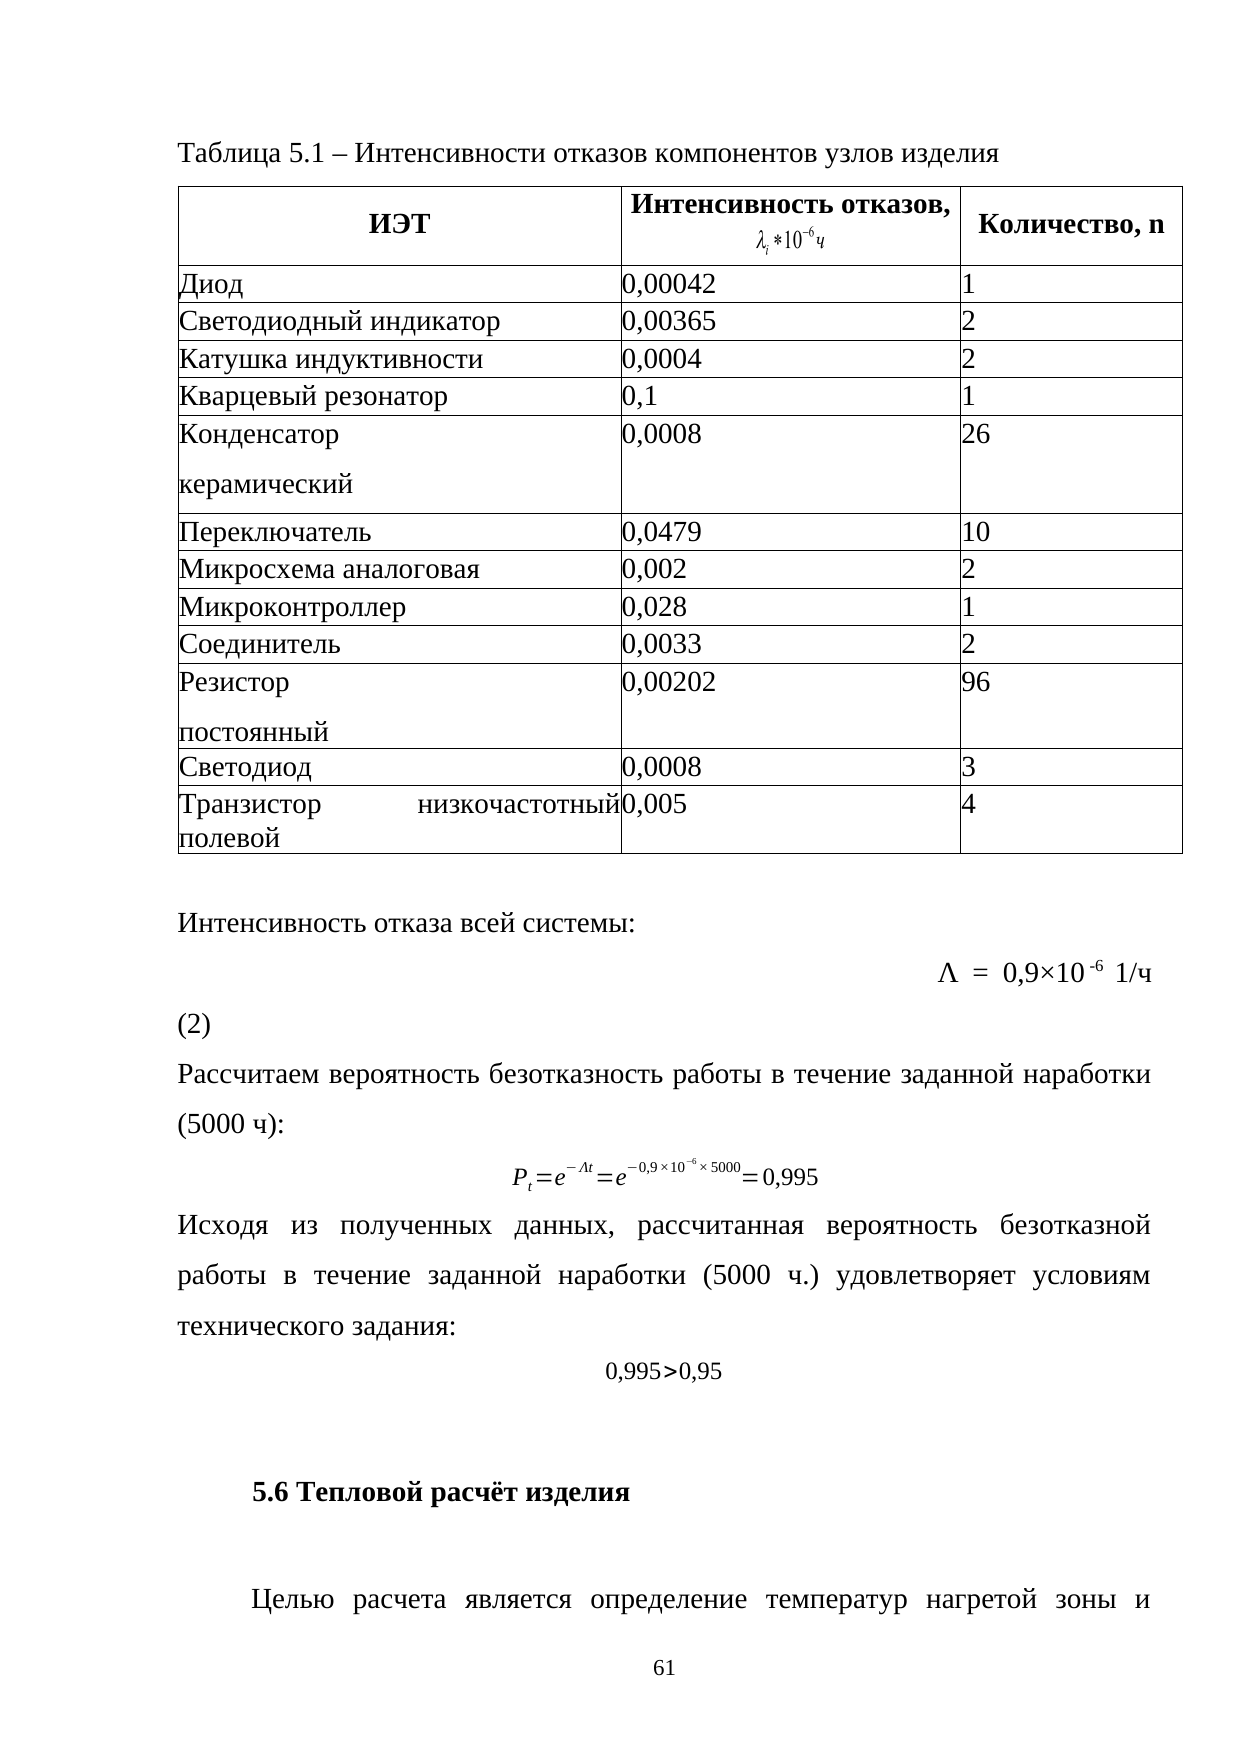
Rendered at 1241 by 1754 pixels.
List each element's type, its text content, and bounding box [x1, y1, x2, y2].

table_cell Микроконтроллер [179, 589, 621, 625]
table_cell 0,0008 [622, 416, 960, 513]
table_cell 4 [961, 786, 1182, 853]
table_cell Соединитель [179, 626, 621, 663]
table_cell 2 [961, 551, 1182, 588]
table_cell Катушка индуктивности [179, 341, 621, 377]
table_cell Светодиод [179, 749, 621, 785]
table_cell 0,005 [622, 786, 960, 853]
table_cell 1 [961, 378, 1182, 415]
table_header Количество, n [961, 187, 1182, 265]
table_cell 0,0008 [622, 749, 960, 785]
table_cell Конденсатор керамический [179, 416, 621, 513]
text Исходя из полученных данных, рассчитанная вероятность безотказной работы в течение заданной наработки (5000 ч.) удовлетворяет условиям технического задания: [177, 1207, 1152, 1341]
picture [753, 220, 829, 261]
table_cell 26 [961, 416, 1182, 513]
table_cell 0,002 [622, 551, 960, 588]
table_cell Кварцевый резонатор [179, 378, 621, 415]
subtitle 5.6 Тепловой расчёт изделия [177, 1474, 1152, 1508]
table_cell 1 [961, 589, 1182, 625]
table_cell 0,028 [622, 589, 960, 625]
table_cell Резистор постоянный [179, 664, 621, 748]
table_cell 0,0004 [622, 341, 960, 377]
table_cell Светодиодный индикатор [179, 303, 621, 340]
table_cell 0,00365 [622, 303, 960, 340]
table_cell 1 [961, 266, 1182, 302]
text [177, 1581, 1152, 1615]
table_cell 0,00042 [622, 266, 960, 302]
text Рассчитаем вероятность безотказность работы в течение заданной наработки (5000 ч): [177, 1056, 1152, 1140]
table_cell Переключатель [179, 514, 621, 550]
text Λ = 0,9×10-6 1/ч (2) [177, 956, 1152, 1039]
table_cell 2 [961, 626, 1182, 663]
table_cell 0,00202 [622, 664, 960, 748]
table_cell 2 [961, 341, 1182, 377]
table_cell 3 [961, 749, 1182, 785]
table_cell Транзистор низкочастотный полевой [179, 786, 621, 853]
table_cell Микросхема аналоговая [179, 551, 621, 588]
table_cell 0,0479 [622, 514, 960, 550]
table_header ИЭТ [179, 187, 621, 265]
text Интенсивность отказа всей системы: [177, 905, 1152, 939]
table_cell 2 [961, 303, 1182, 340]
table_cell 10 [961, 514, 1182, 550]
table_cell 0,0033 [622, 626, 960, 663]
text Таблица 5.1 – Интенсивности отказов компонентов узлов изделия [177, 135, 1152, 169]
table_cell 96 [961, 664, 1182, 748]
table_cell 0,1 [622, 378, 960, 415]
table_header Интенсивность отказов, [622, 187, 960, 265]
table_cell Диод [179, 266, 621, 302]
